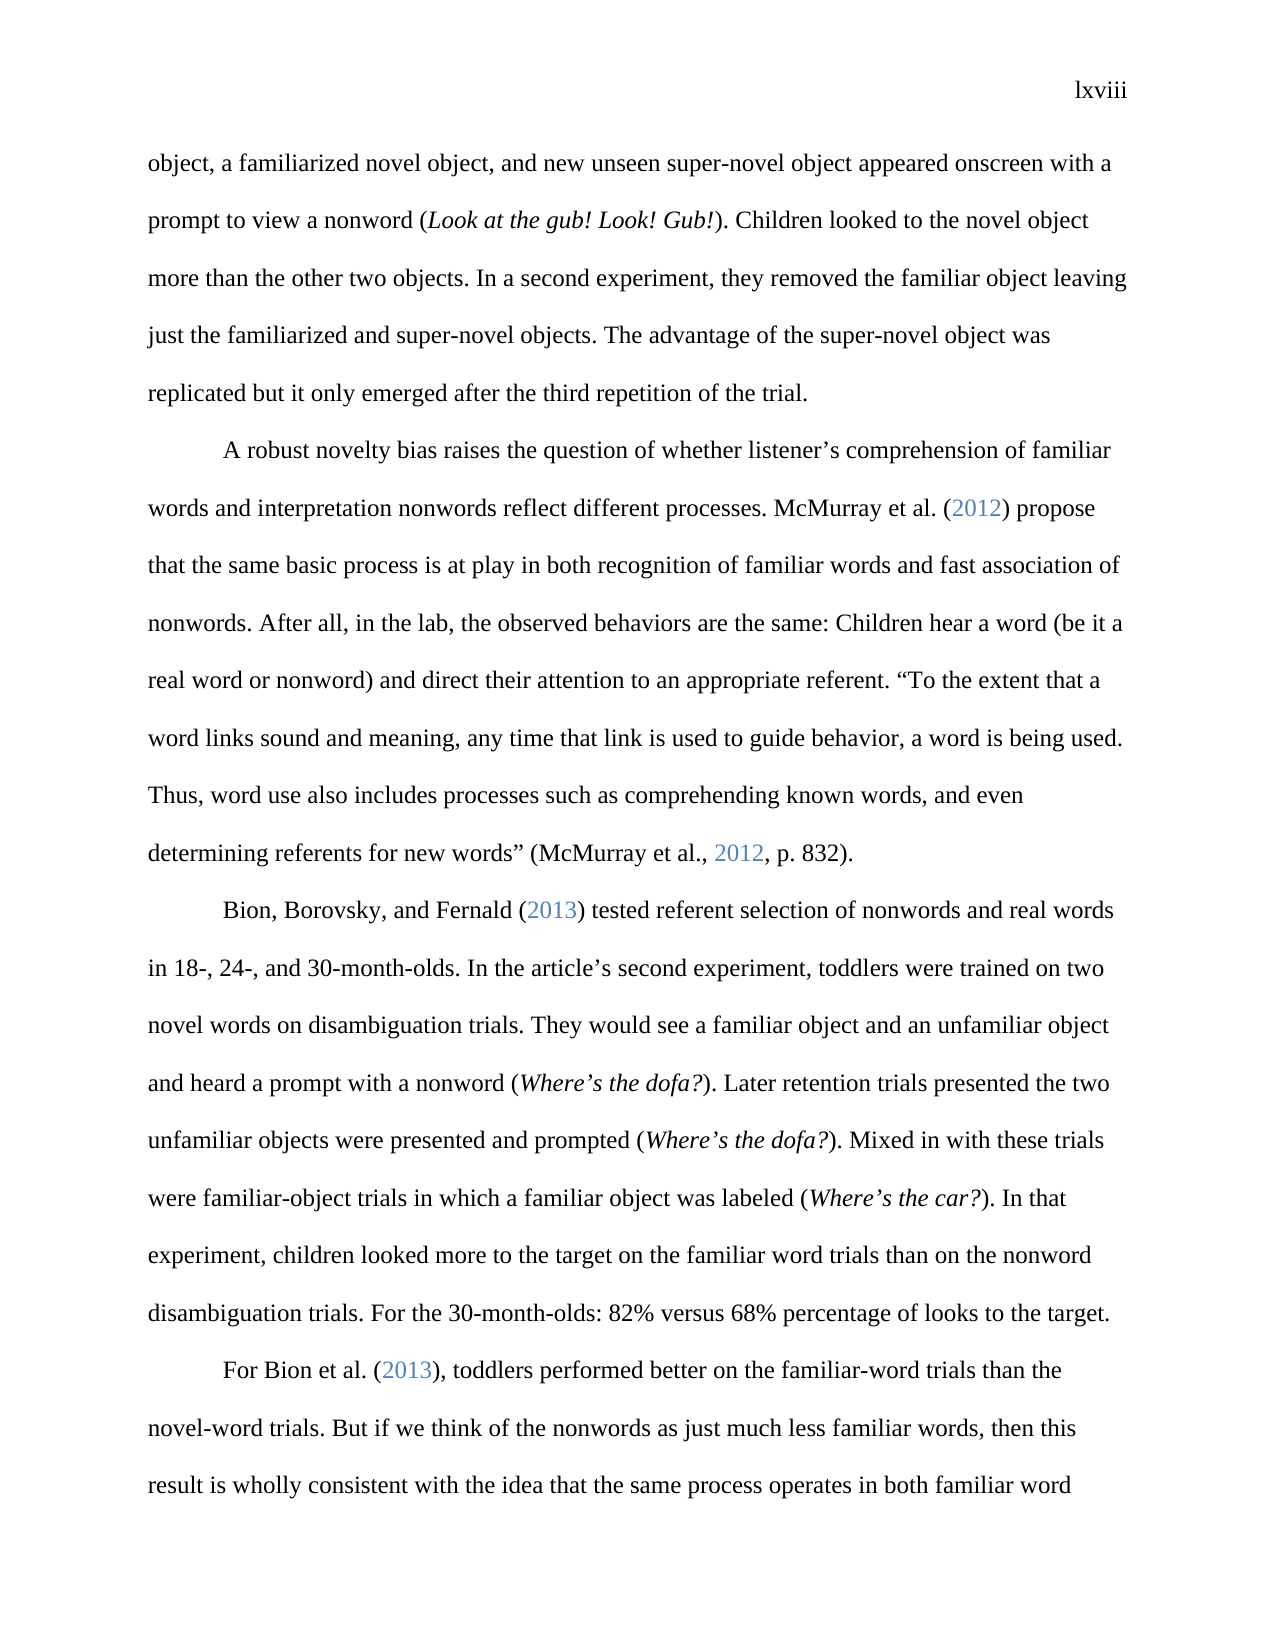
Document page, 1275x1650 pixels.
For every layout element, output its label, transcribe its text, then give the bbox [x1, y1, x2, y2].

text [148, 1355, 1127, 1499]
text Bion, Borovsky, and Fernald (2013) tested referent selection of nonwords and real words in 18-, 24-, and 30-month-olds. In the article’s second experiment, toddlers were trained on two novel words on disambiguation trials. They would see a familiar object and an unfamiliar object and heard a prompt with a nonword (Where’s the dofa?). Later retention trials presented the two unfamiliar objects were presented and prompted (Where’s the dofa?). Mixed in with these trials were familiar-object trials in which a familiar object was labeled (Where’s the car?). In that experiment, children looked more to the target on the familiar word trials than on the nonword disambiguation trials. For the 30-month-olds: 82% versus 68% percentage of looks to the target. [148, 895, 1127, 1326]
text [148, 148, 1127, 406]
text A robust novelty bias raises the question of whether listener’s comprehension of familiar words and interpretation nonwords reflect different processes. McMurray et al. (2012) propose that the same basic process is at play in both recognition of familiar words and fast association of nonwords. After all, in the lab, the observed behaviors are the same: Children hear a word (be it a real word or nonword) and direct their attention to an appropriate referent. “To the extent that a word links sound and meaning, any time that link is used to guide behavior, a word is being used. Thus, word use also includes processes such as comprehending known words, and even determining referents for new words” (McMurray et al., 2012, p. 832). [148, 435, 1127, 866]
